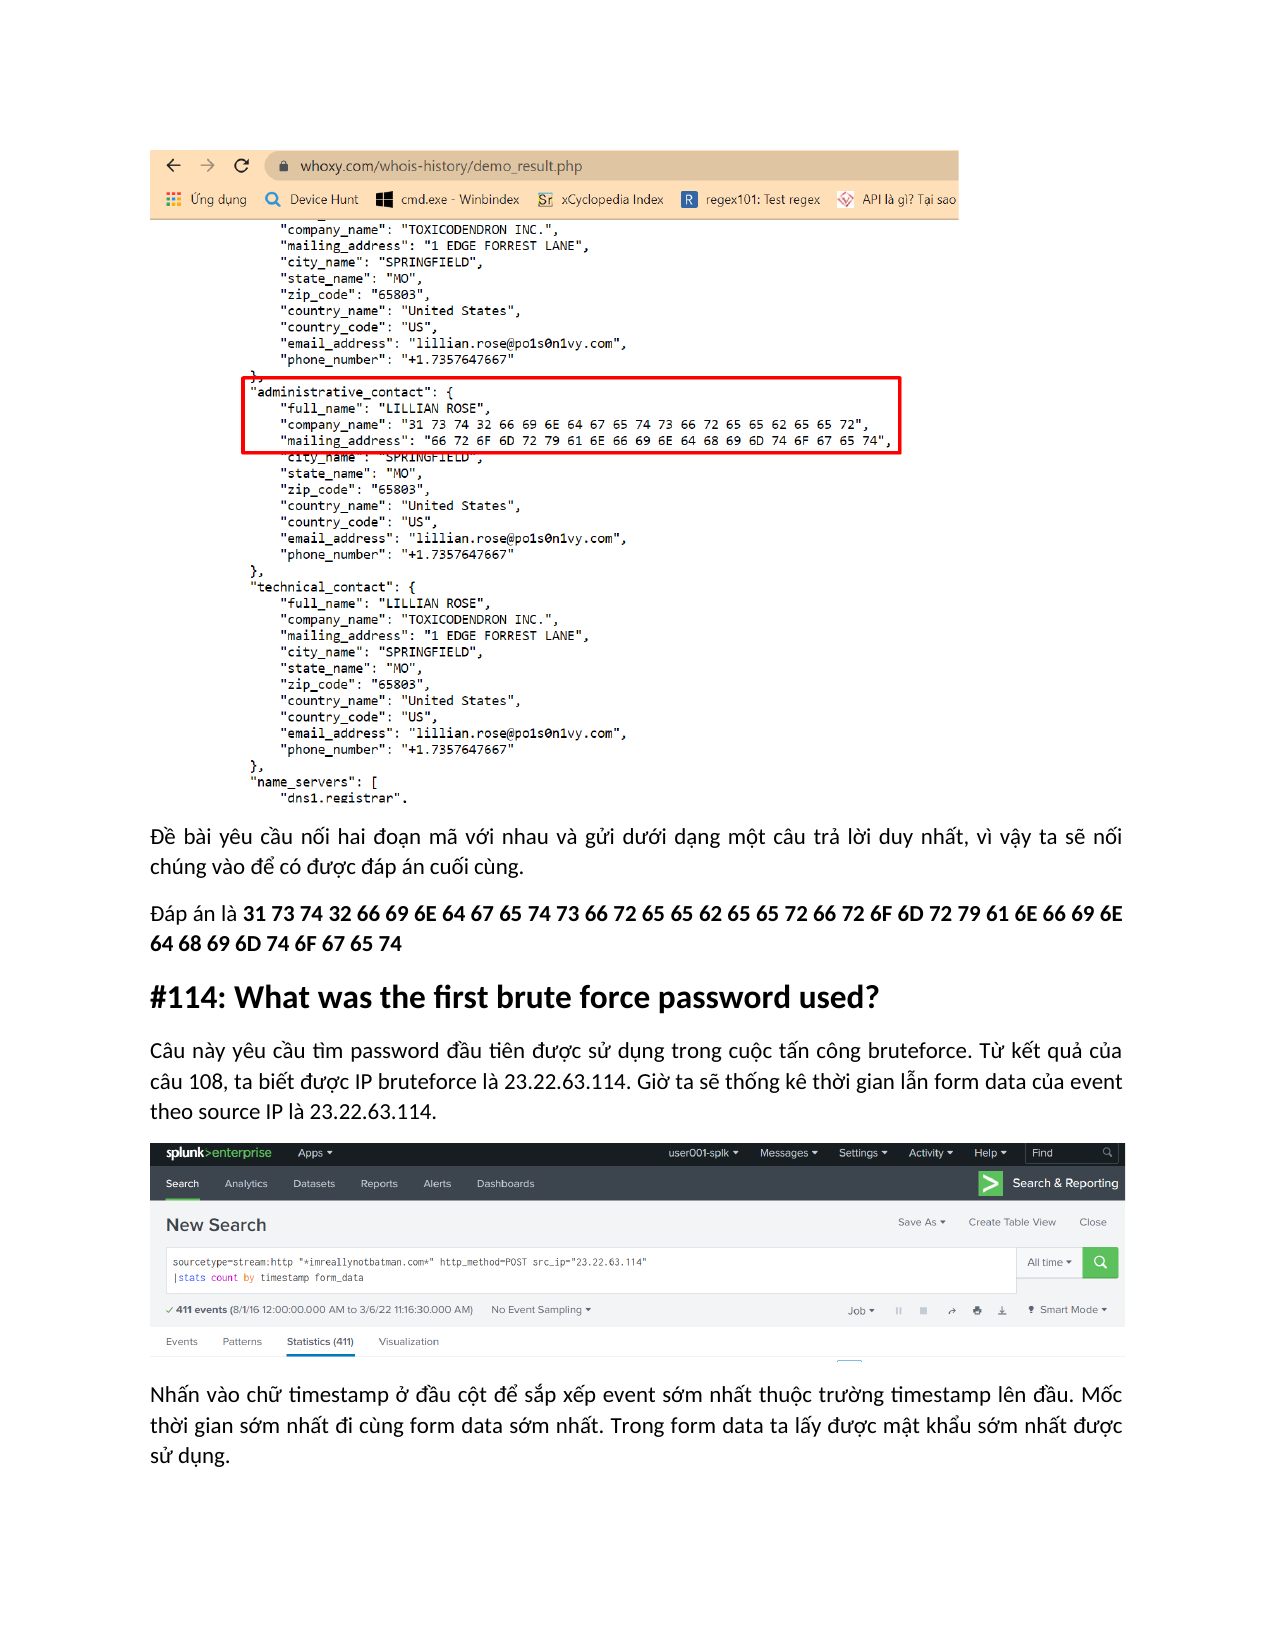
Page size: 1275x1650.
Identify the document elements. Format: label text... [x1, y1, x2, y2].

picture [150, 150, 959, 803]
text Câu này yêu cầu tìm password đầu tiên được sử dụng trong cuộc tấn công bruteforce. Từ kết quả của câu 108, ta biết được IP bruteforce là 23.22.63.114. Giờ ta sẽ thống kê thời gian lẫn form data của event theo source IP là 23.22.63.114. [150, 1037, 1125, 1125]
text Đáp án là 31 73 74 32 66 69 6E 64 67 65 74 73 66 72 65 65 62 65 65 72 66 72 6F 6D 72 79 61 6E 66 69 6E 64 68 69 6D 74 6F 67 65 74 [150, 899, 1125, 957]
text Đề bài yêu cầu nối hai đoạn mã với nhau và gửi dưới dạng một câu trả lời duy nhất, vì vậy ta sẽ nối chúng vào để có được đáp án cuối cùng. [150, 822, 1125, 880]
text Nhấn vào chữ timestamp ở đầu cột để sắp xếp event sớm nhất thuộc trường timestamp lên đầu. Mốc thời gian sớm nhất đi cùng form data sớm nhất. Trong form data ta lấy được mật khẩu sớm nhất được sử dụng. [150, 1381, 1125, 1469]
text #114: What was the first brute force password used? [150, 976, 1125, 1017]
picture [150, 1143, 1125, 1362]
